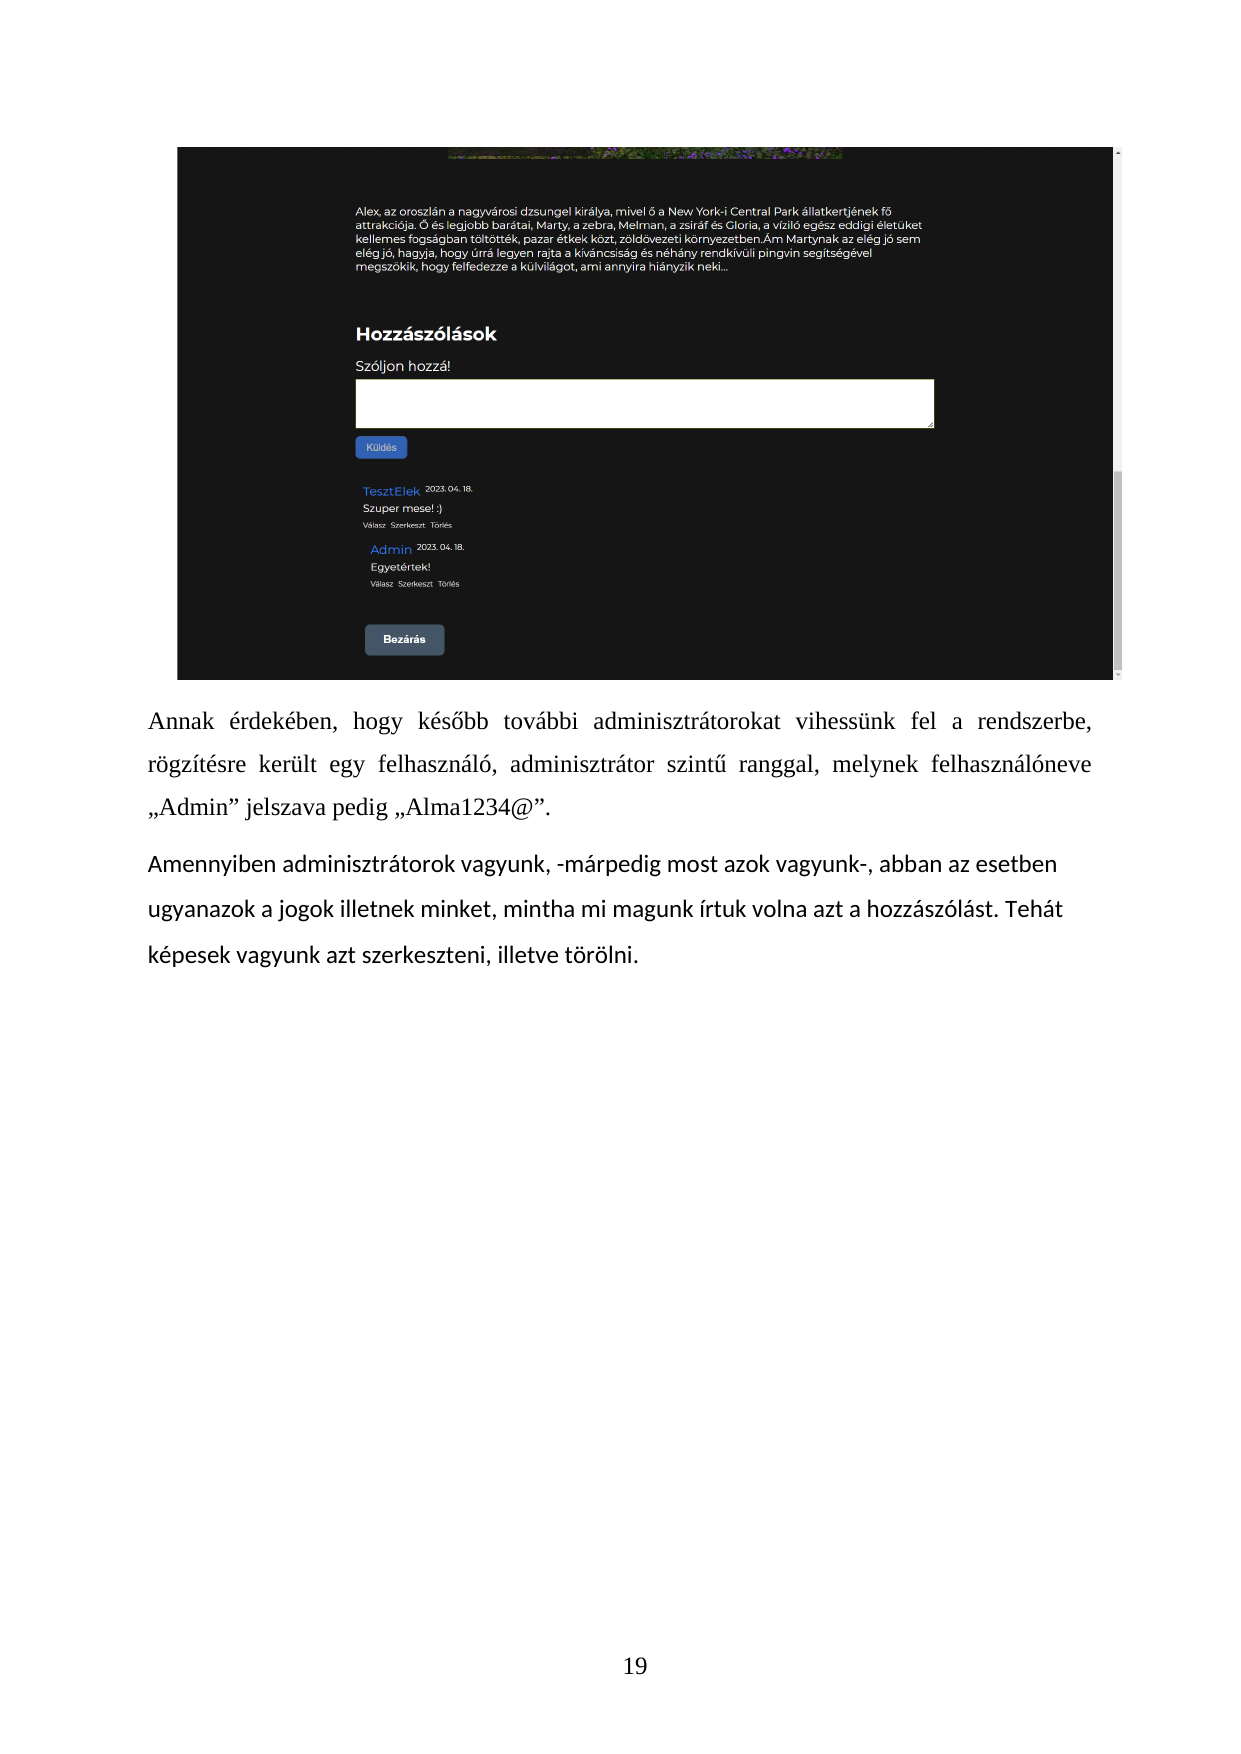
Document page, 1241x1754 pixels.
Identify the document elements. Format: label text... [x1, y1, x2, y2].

text Amennyiben adminisztrátorok vagyunk, -márpedig most azok vagyunk-, abban az esetben ugyanazok a jogok illetnek minket, mintha mi magunk írtuk volna azt a hozzászólást. Tehát képesek vagyunk azt szerkeszteni, illetve törölni. [148, 848, 1093, 970]
picture [177, 147, 1123, 680]
text Annak érdekében, hogy később további adminisztrátorokat vihessünk fel a rendszerbe, rögzítésre került egy felhasználó, adminisztrátor szintű ranggal, melynek felhasználóneve „Admin” jelszava pedig „Alma1234@”. [148, 706, 1093, 821]
